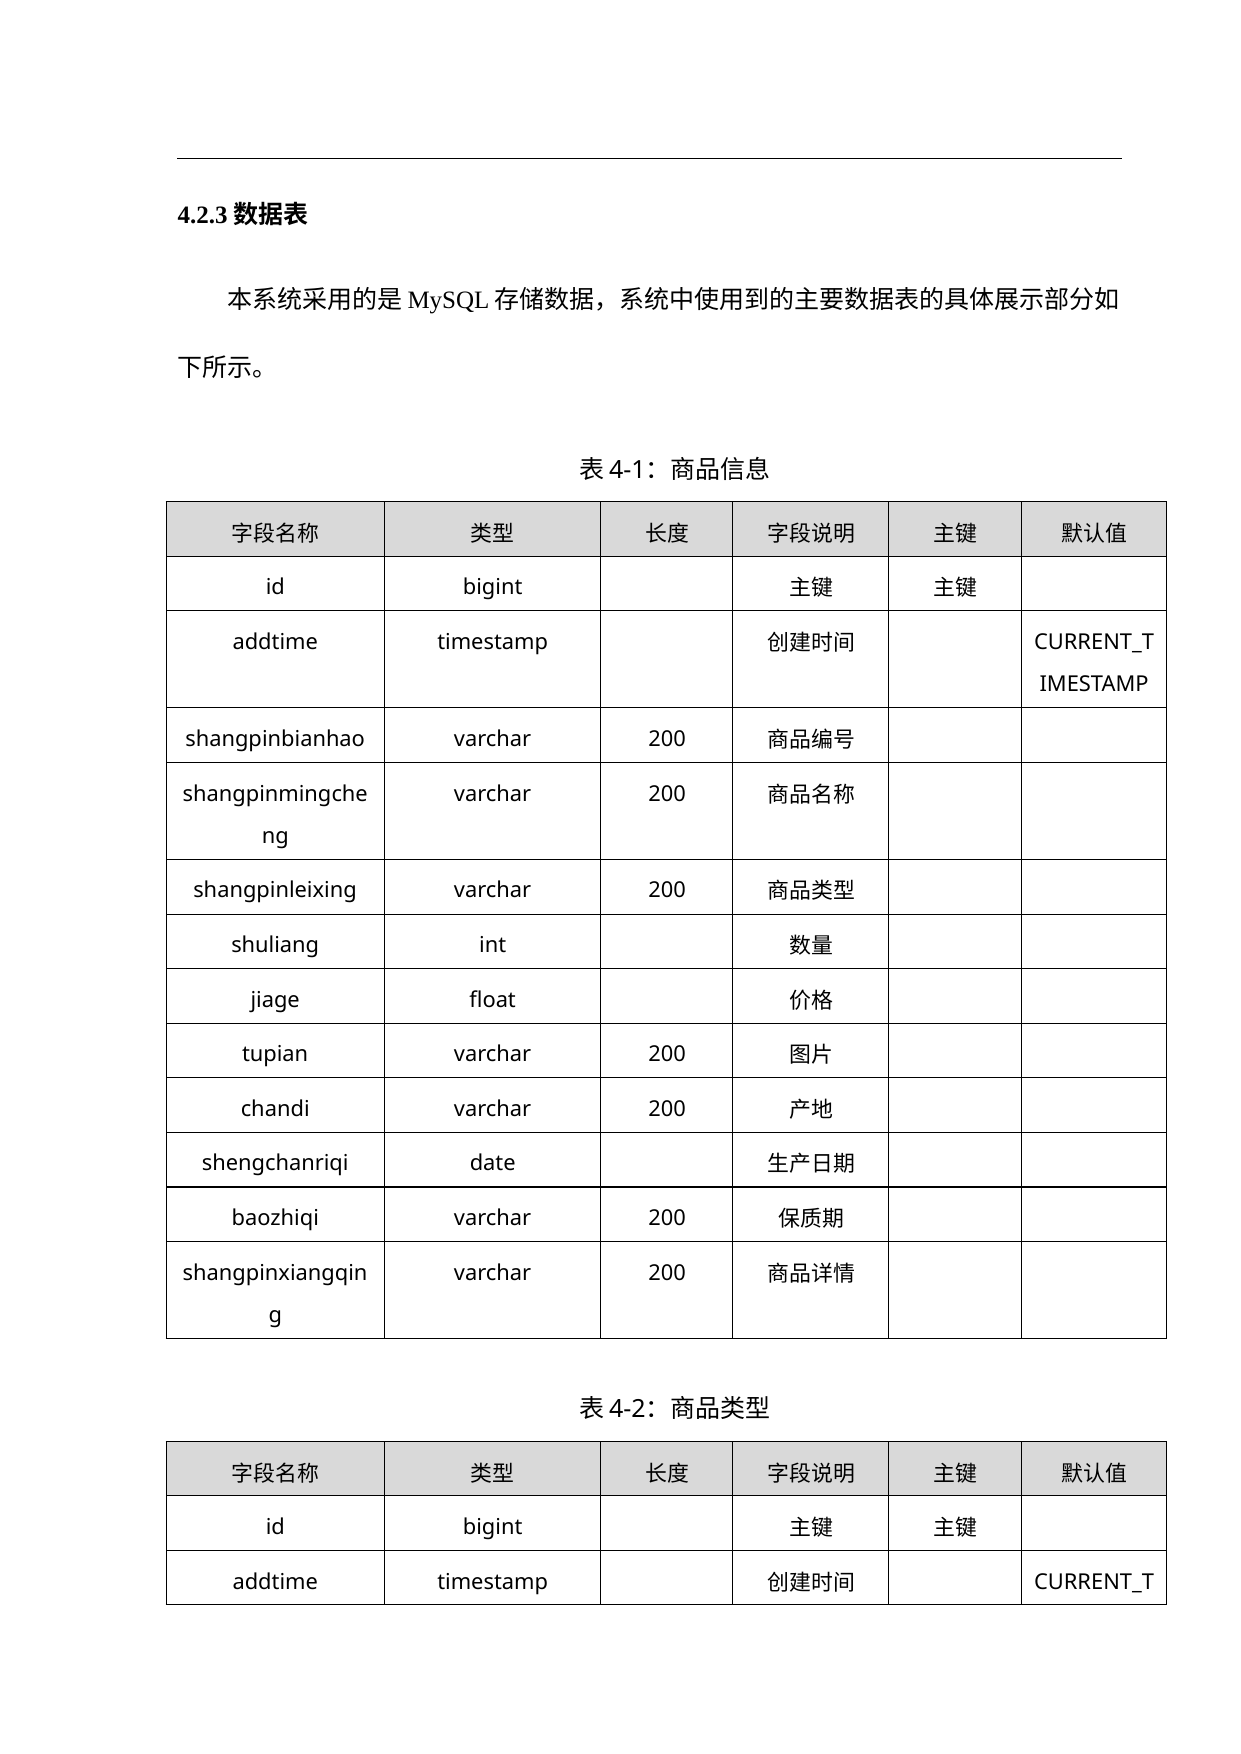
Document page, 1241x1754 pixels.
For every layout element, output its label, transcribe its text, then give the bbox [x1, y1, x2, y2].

table_cell [889, 611, 1021, 707]
table_cell timestamp [385, 611, 600, 707]
table_cell [601, 1133, 732, 1186]
table_cell 价格 [733, 969, 888, 1023]
table_cell [889, 1551, 1021, 1604]
text 表4-1：商品信息 [177, 433, 1122, 501]
table_cell tupian [167, 1024, 384, 1077]
table_header 字段名称 [167, 502, 384, 556]
table_cell bigint [385, 1496, 600, 1550]
table_cell [889, 969, 1021, 1023]
table_cell [1022, 969, 1166, 1023]
table_cell 数量 [733, 915, 888, 968]
table_header 主键 [889, 1442, 1021, 1495]
subtitle 4.2.3 数据表 [177, 178, 1122, 246]
table_cell 200 [601, 1078, 732, 1132]
table_cell shangpinmingcheng [167, 763, 384, 859]
table_header 长度 [601, 1442, 732, 1495]
table_cell 主键 [889, 557, 1021, 610]
table_cell [1022, 708, 1166, 762]
table_cell varchar [385, 860, 600, 913]
table_cell [1022, 1133, 1166, 1186]
table_cell varchar [385, 1188, 600, 1241]
table_cell [1022, 1024, 1166, 1077]
table_cell [889, 1078, 1021, 1132]
table_cell float [385, 969, 600, 1023]
table_cell jiage [167, 969, 384, 1023]
table_header 字段说明 [733, 502, 888, 556]
table_header 类型 [385, 502, 600, 556]
table_cell [1022, 1188, 1166, 1241]
text 本系统采用的是MySQL存储数据，系统中使用到的主要数据表的具体展示部分如下所示。 [177, 263, 1122, 399]
table_cell [601, 611, 732, 707]
table_cell [1022, 1242, 1166, 1338]
table_cell 200 [601, 708, 732, 762]
table_cell [1022, 1496, 1166, 1550]
table_cell [889, 763, 1021, 859]
table_cell 产地 [733, 1078, 888, 1132]
table_cell [889, 1133, 1021, 1186]
table_cell [889, 1024, 1021, 1077]
table_cell bigint [385, 557, 600, 610]
table_cell 生产日期 [733, 1133, 888, 1186]
table_cell [889, 915, 1021, 968]
table_cell varchar [385, 763, 600, 859]
table_cell id [167, 1496, 384, 1550]
table_cell [889, 860, 1021, 913]
table_cell 图片 [733, 1024, 888, 1077]
table_cell 商品详情 [733, 1242, 888, 1338]
table_cell [601, 915, 732, 968]
table_cell addtime [167, 1551, 384, 1604]
table_cell shuliang [167, 915, 384, 968]
table_cell 商品类型 [733, 860, 888, 913]
table_cell varchar [385, 708, 600, 762]
table_header 字段名称 [167, 1442, 384, 1495]
table_cell 主键 [733, 1496, 888, 1550]
table_cell 商品编号 [733, 708, 888, 762]
table_cell 200 [601, 860, 732, 913]
table_cell [601, 1496, 732, 1550]
table_cell [1022, 860, 1166, 913]
table_header 长度 [601, 502, 732, 556]
table_header 默认值 [1022, 502, 1166, 556]
table_cell [1022, 557, 1166, 610]
table_header 类型 [385, 1442, 600, 1495]
table_cell [1022, 1078, 1166, 1132]
table_cell [1022, 915, 1166, 968]
table_cell CURRENT_TIMESTAMP [1022, 611, 1166, 707]
table_cell 主键 [889, 1496, 1021, 1550]
table_cell 200 [601, 1024, 732, 1077]
text 表4-2：商品类型 [177, 1373, 1122, 1441]
table_cell 200 [601, 1242, 732, 1338]
table_cell varchar [385, 1024, 600, 1077]
table_cell shangpinxiangqing [167, 1242, 384, 1338]
table_cell 商品名称 [733, 763, 888, 859]
table_cell chandi [167, 1078, 384, 1132]
table_cell [889, 1188, 1021, 1241]
table_cell timestamp [385, 1551, 600, 1604]
table_cell [889, 708, 1021, 762]
table_cell [601, 1551, 732, 1604]
table_cell varchar [385, 1242, 600, 1338]
table_cell varchar [385, 1078, 600, 1132]
table_cell id [167, 557, 384, 610]
table_header 默认值 [1022, 1442, 1166, 1495]
table_cell 创建时间 [733, 611, 888, 707]
table_cell int [385, 915, 600, 968]
table_cell baozhiqi [167, 1188, 384, 1241]
table_cell [889, 1242, 1021, 1338]
table_cell shengchanriqi [167, 1133, 384, 1186]
table_header 主键 [889, 502, 1021, 556]
table_cell shangpinbianhao [167, 708, 384, 762]
table_header 字段说明 [733, 1442, 888, 1495]
table_cell CURRENT_TIMESTAMP [1022, 1551, 1166, 1604]
table_cell [601, 969, 732, 1023]
table_cell date [385, 1133, 600, 1186]
table_cell [1022, 763, 1166, 859]
table_cell shangpinleixing [167, 860, 384, 913]
table_cell addtime [167, 611, 384, 707]
table_cell 创建时间 [733, 1551, 888, 1604]
table_cell 200 [601, 763, 732, 859]
table_cell 保质期 [733, 1188, 888, 1241]
table_cell 200 [601, 1188, 732, 1241]
table_cell [601, 557, 732, 610]
table_cell 主键 [733, 557, 888, 610]
